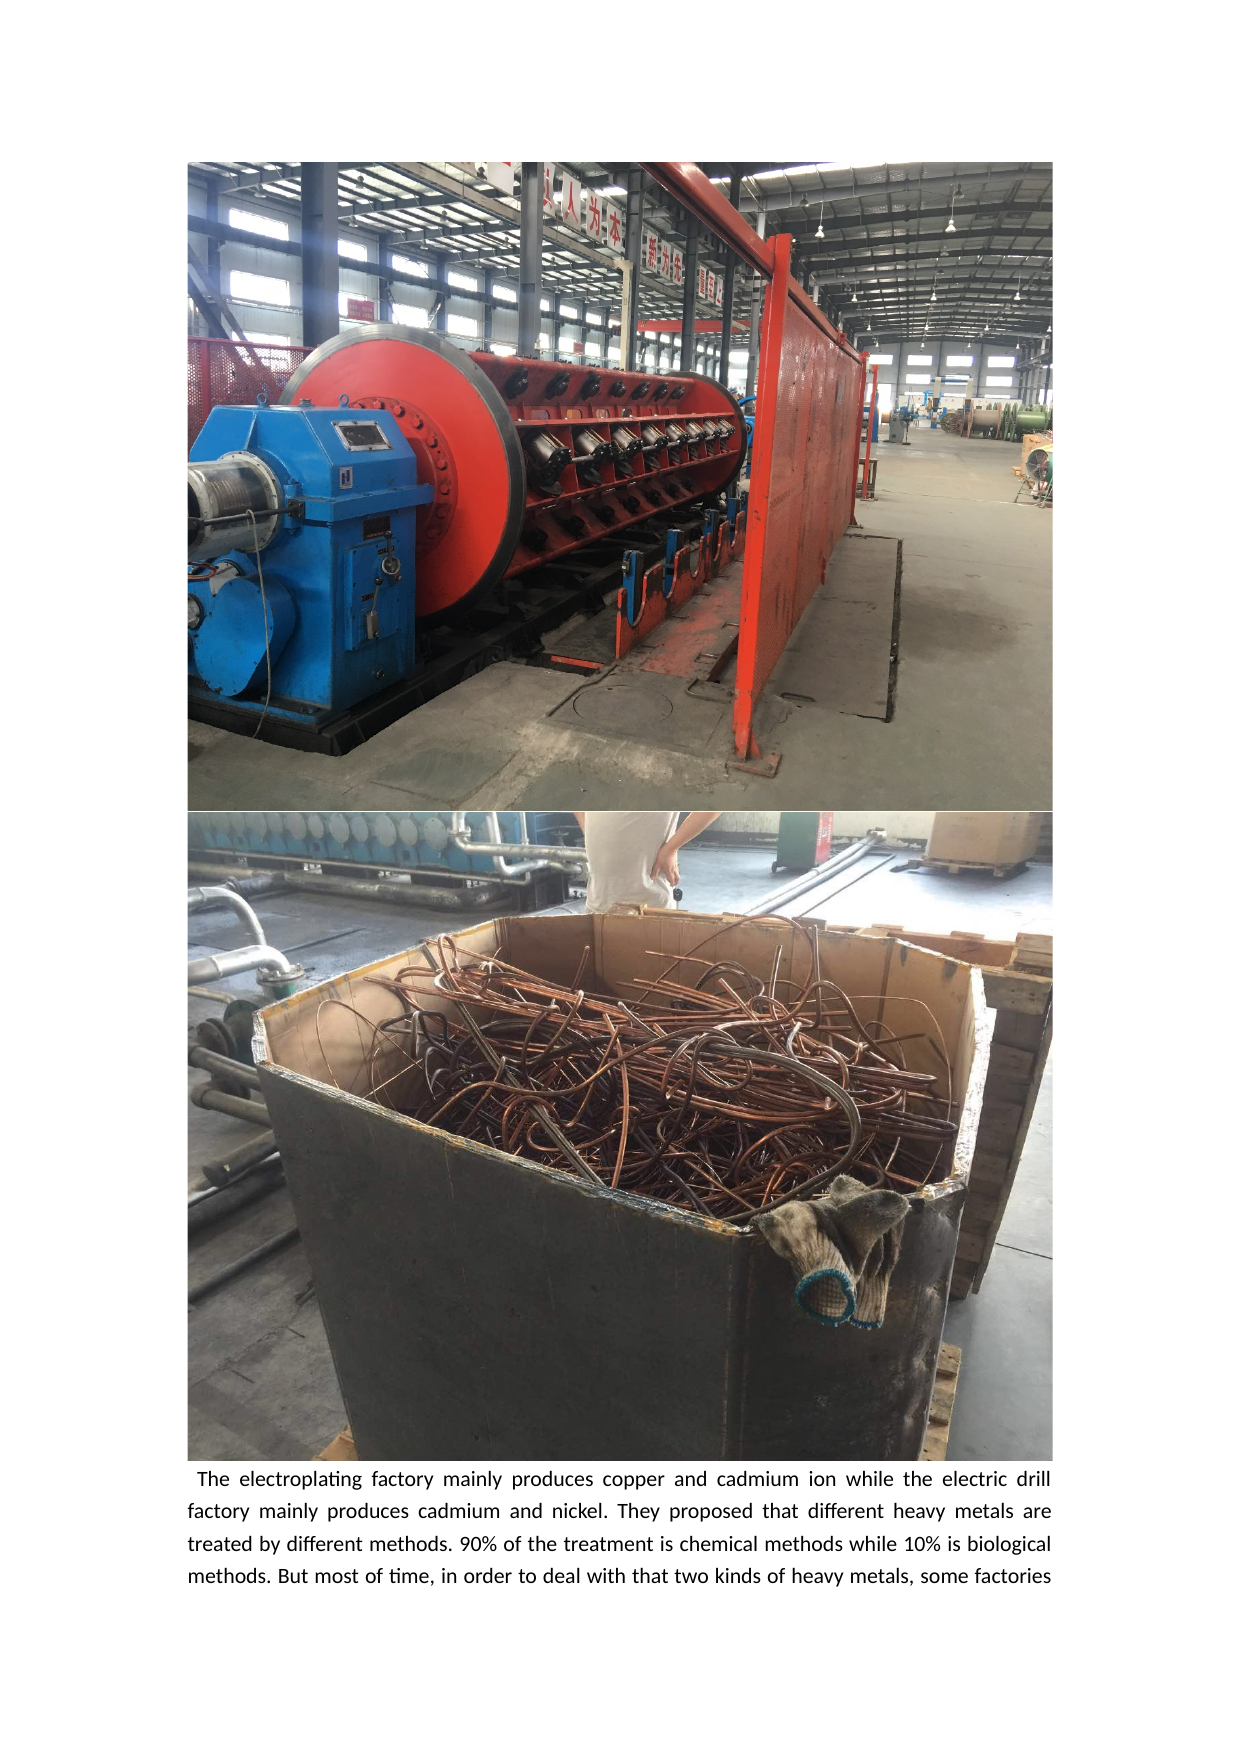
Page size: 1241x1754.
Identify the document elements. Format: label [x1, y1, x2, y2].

text [187, 1462, 1053, 1592]
picture [187, 812, 1053, 1461]
picture [187, 162, 1053, 811]
